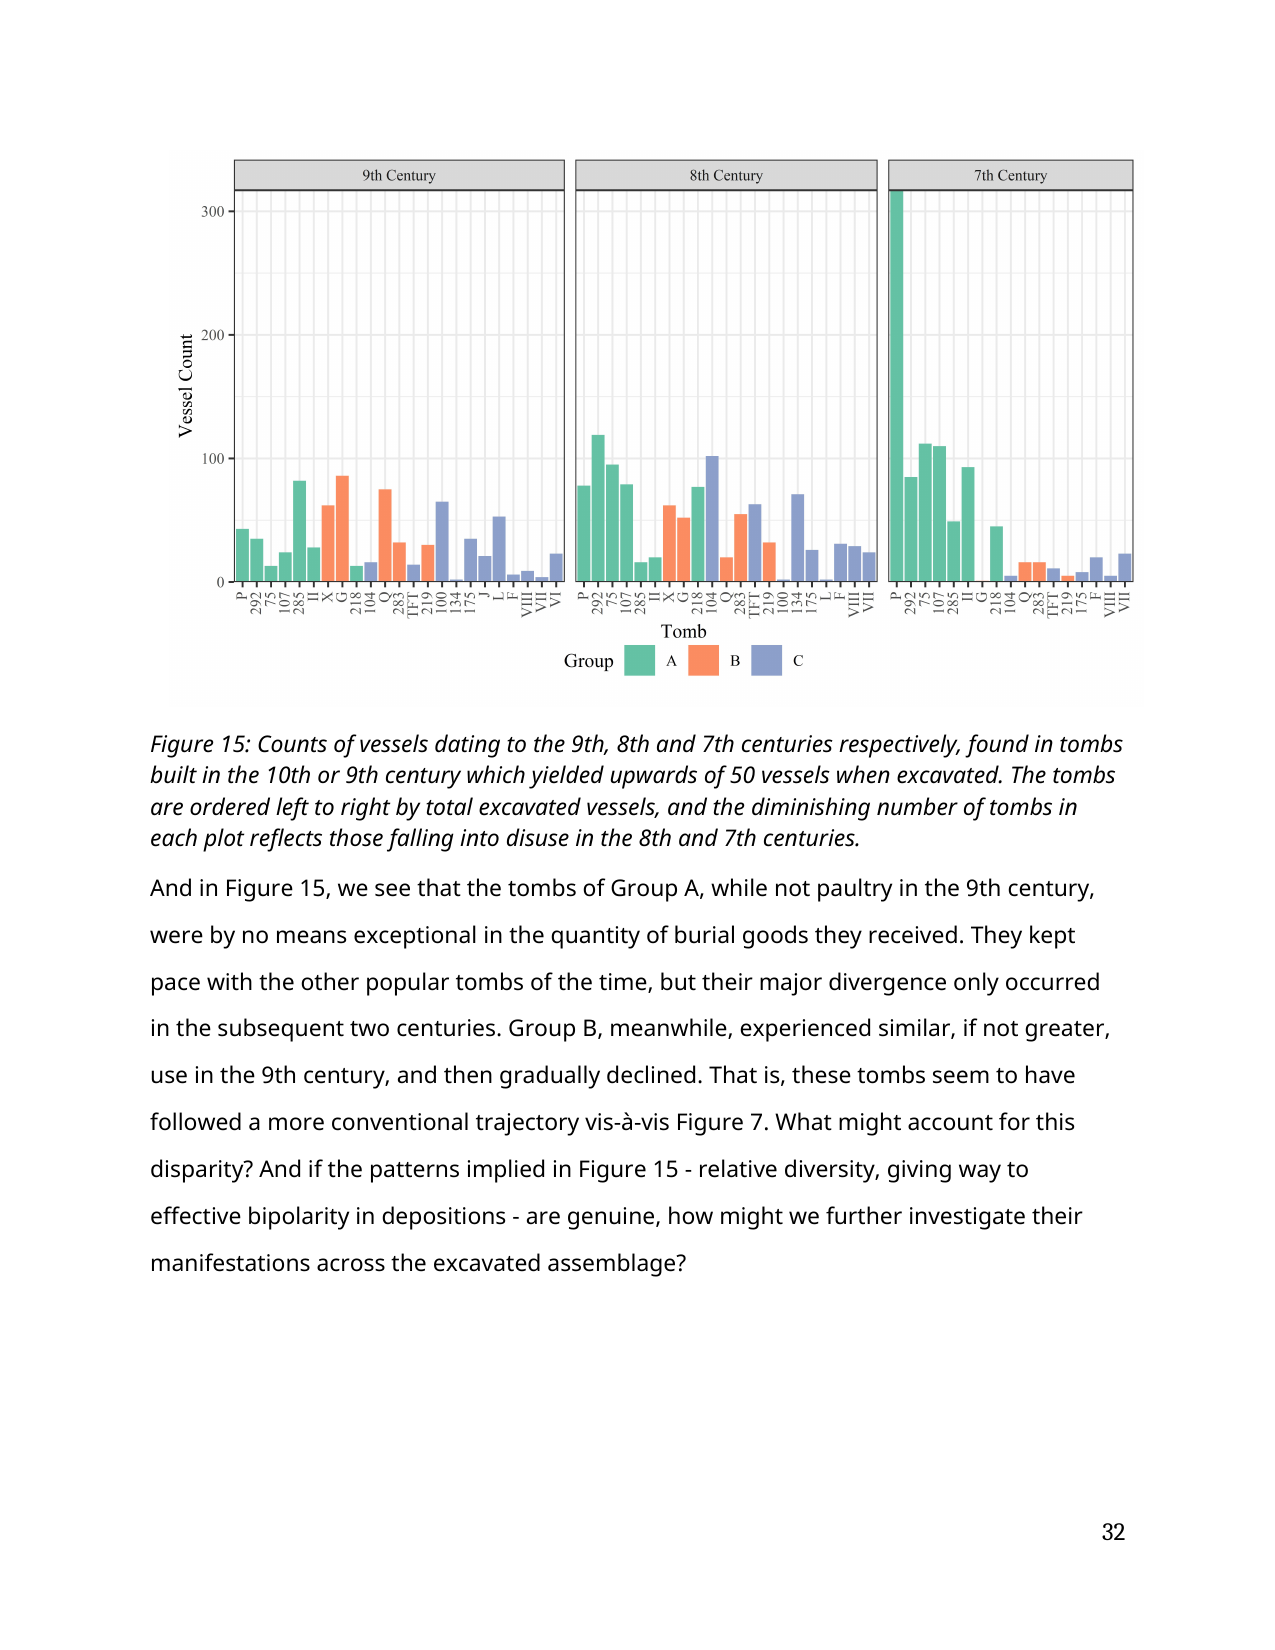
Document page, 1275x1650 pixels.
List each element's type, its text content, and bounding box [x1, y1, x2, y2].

picture [168, 150, 1144, 707]
text Figure 15: Counts of vessels dating to the 9th, 8th and 7th centuries respectively, found in tombs built in the 10th or 9th century which yielded upwards of 50 vessels when excavated. The tombs are ordered left to right by total excavated vessels, and the diminishing number of tombs in each plot reflects those falling into disuse in the 8th and 7th centuries. [150, 728, 1125, 853]
text And in Figure 15, we see that the tombs of Group A, while not paultry in the 9th century, were by no means exceptional in the quantity of burial goods they received. They kept pace with the other popular tombs of the time, but their major divergence only occurred in the subsequent two centuries. Group B, meanwhile, experienced similar, if not greater, use in the 9th century, and then gradually declined. That is, these tombs seem to have followed a more conventional trajectory vis-à-vis Figure 7. What might account for this disparity? And if the patterns implied in Figure 15 - relative diversity, giving way to effective bipolarity in depositions - are genuine, how might we further investigate their manifestations across the excavated assemblage? [150, 872, 1125, 1278]
